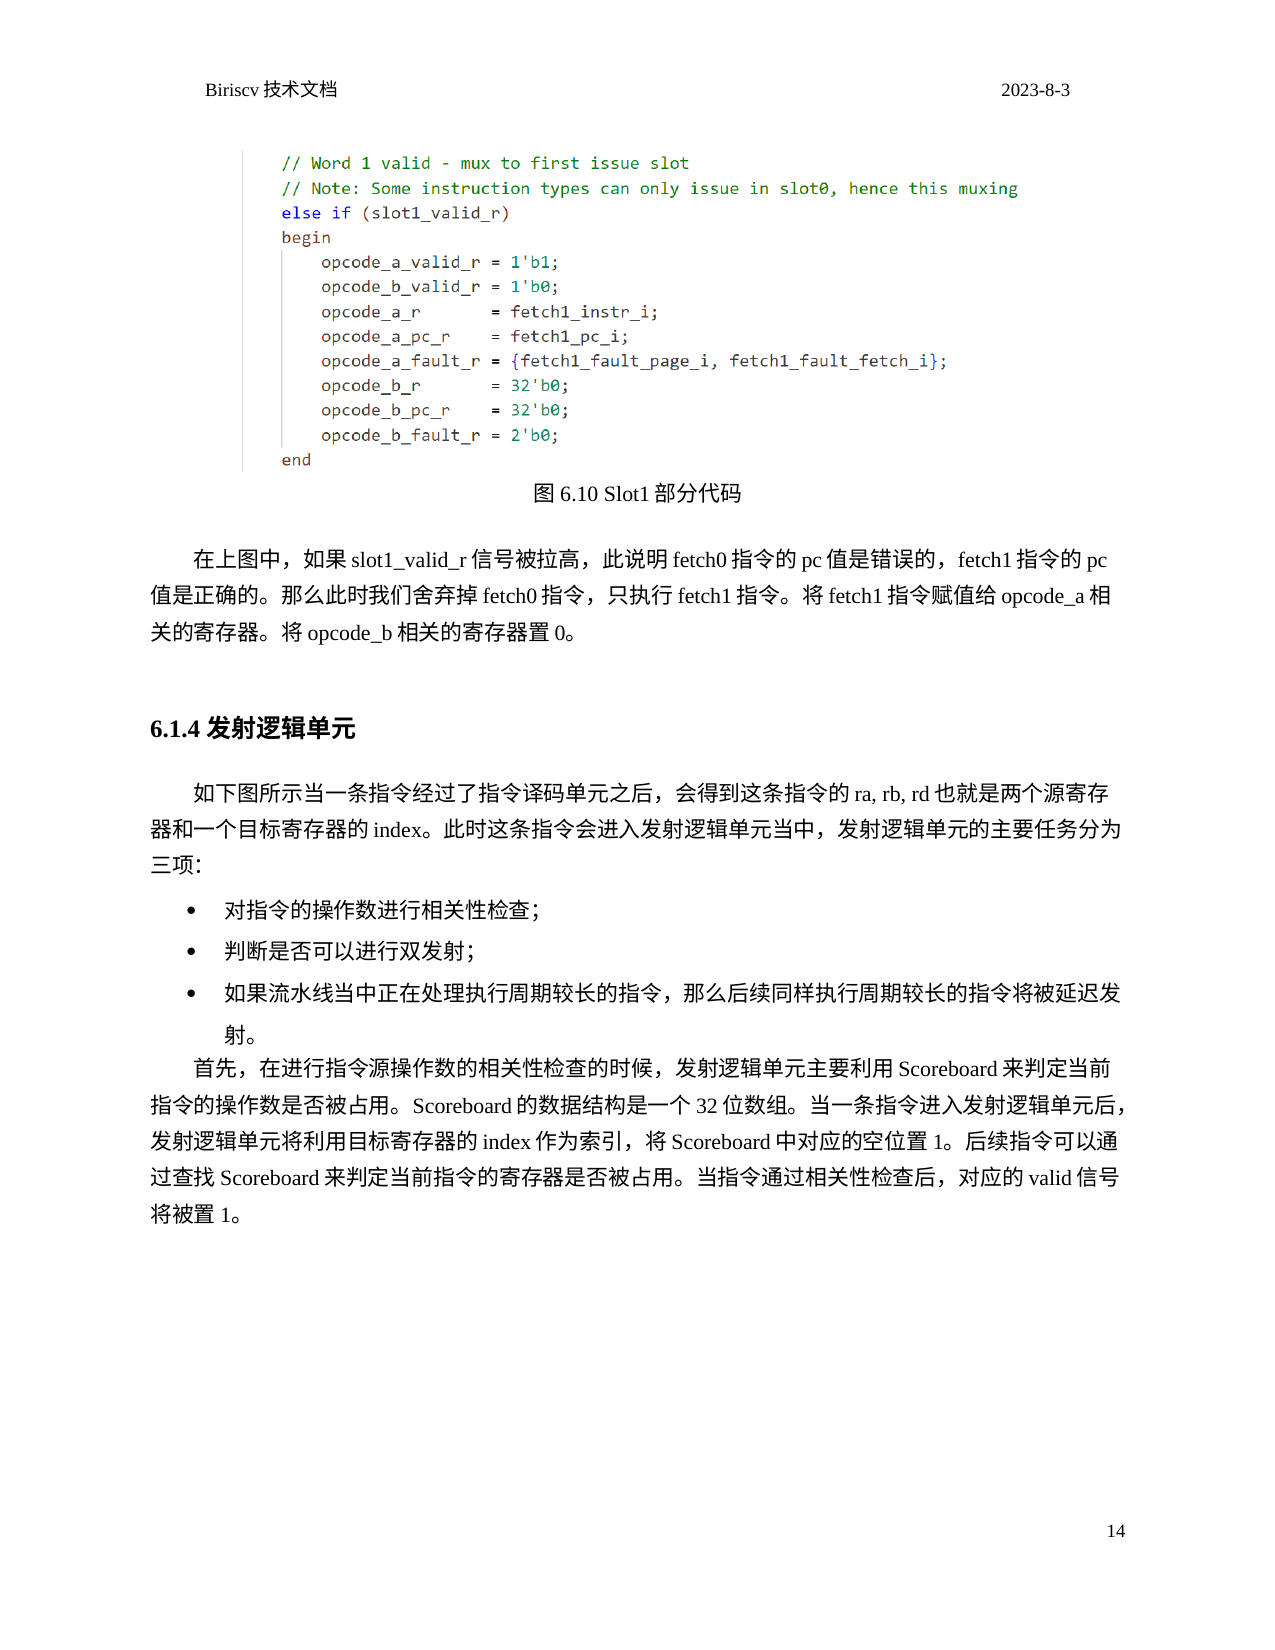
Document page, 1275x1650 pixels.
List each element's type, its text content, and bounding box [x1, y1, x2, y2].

text 在上图中，如果slot1_valid_r信号被拉高，此说明fetch0指令的pc值是错误的，fetch1指令的pc值是正确的。那么此时我们舍弃掉fetch0指令，只执行fetch1指令。将fetch1指令赋值给opcode_a相关的寄存器。将opcode_b相关的寄存器置0。 [150, 542, 1125, 646]
text 如下图所示当一条指令经过了指令译码单元之后，会得到这条指令的ra, rb, rd也就是两个源寄存器和一个目标寄存器的index。此时这条指令会进入发射逻辑单元当中，发射逻辑单元的主要任务分为三项： [150, 776, 1125, 880]
list 对指令的操作数进行相关性检查； [187, 885, 1125, 926]
list 如果流水线当中正在处理执行周期较长的指令，那么后续同样执行周期较长的指令将被延迟发射。 [187, 968, 1125, 1051]
subtitle 发射逻辑单元 [150, 709, 1125, 745]
picture [242, 150, 1033, 473]
text 首先，在进行指令源操作数的相关性检查的时候，发射逻辑单元主要利用Scoreboard来判定当前指令的操作数是否被占用。Scoreboard的数据结构是一个32位数组。当一条指令进入发射逻辑单元后，发射逻辑单元将利用目标寄存器的index作为索引，将Scoreboard中对应的空位置1。后续指令可以通过查找Scoreboard来判定当前指令的寄存器是否被占用。当指令通过相关性检查后，对应的valid信号将被置1。 [150, 1051, 1125, 1228]
list 判断是否可以进行双发射； [187, 926, 1125, 968]
